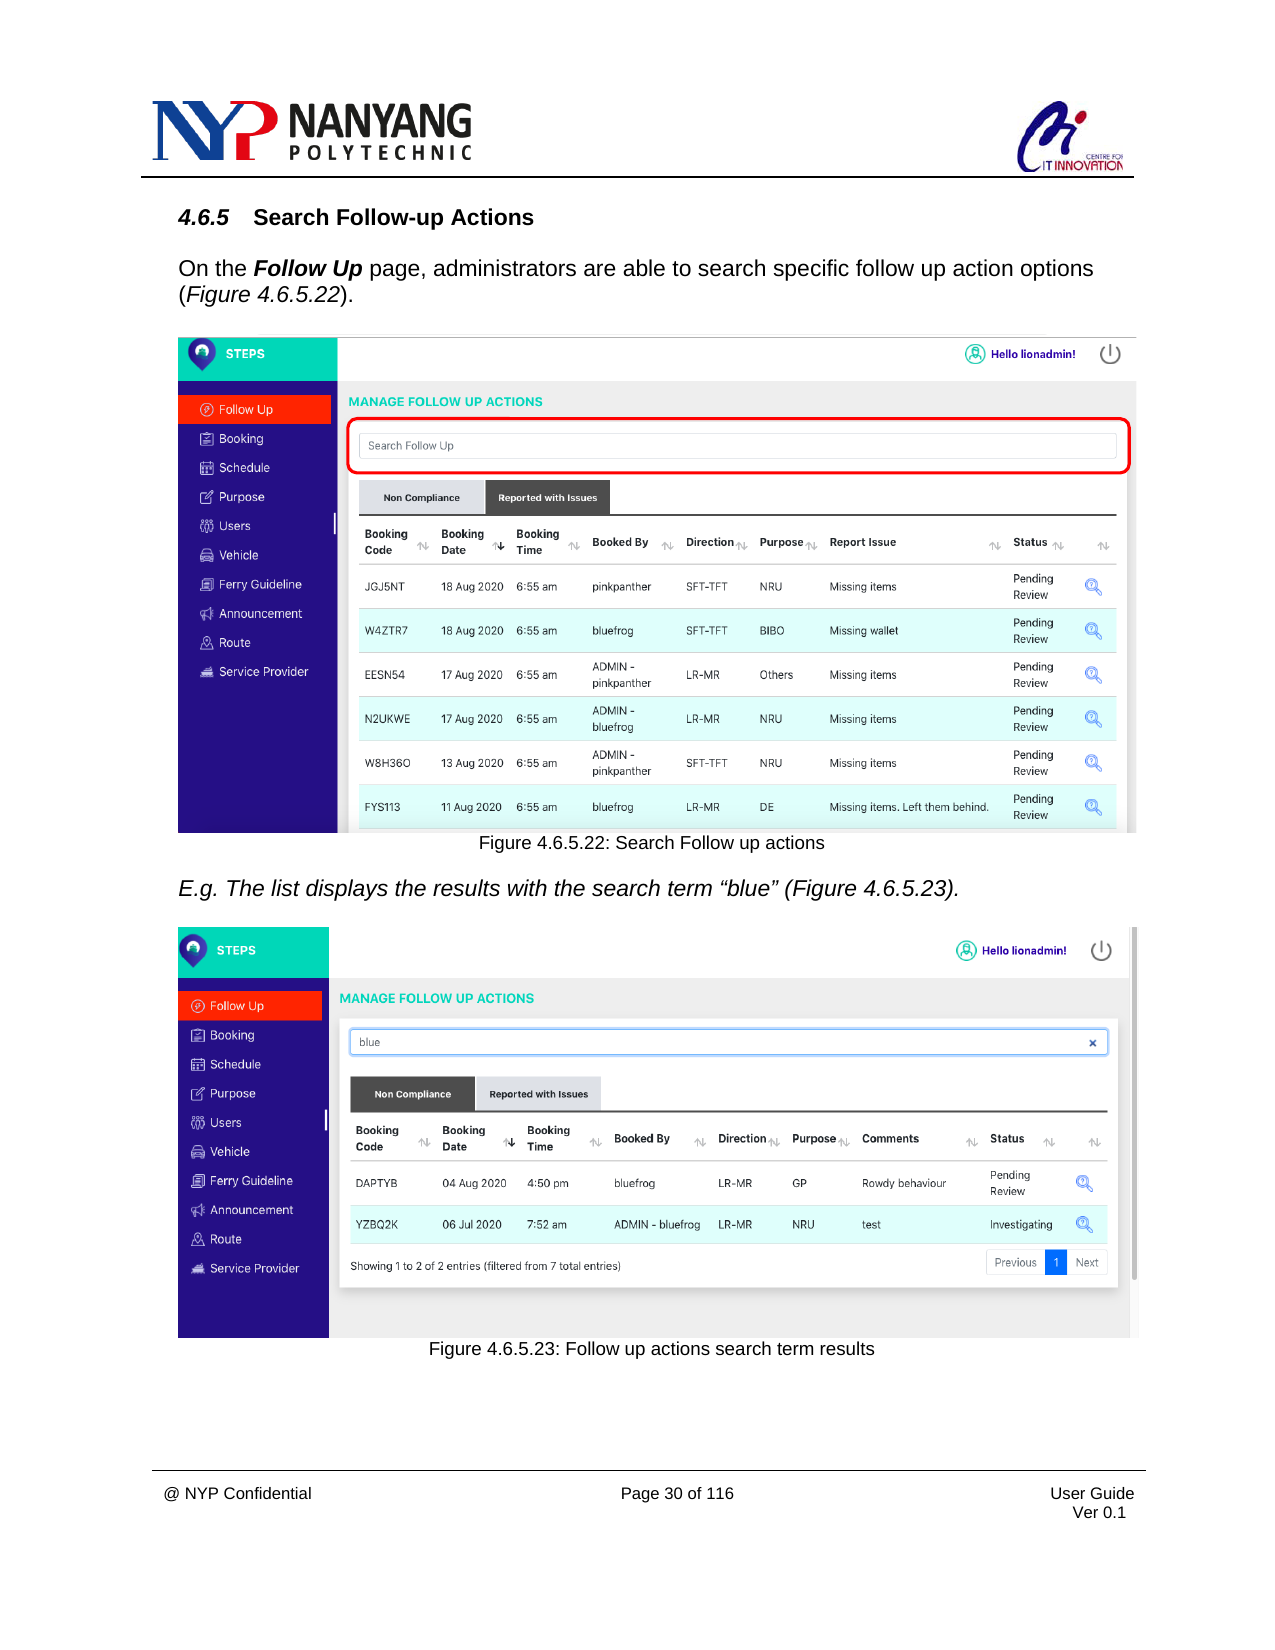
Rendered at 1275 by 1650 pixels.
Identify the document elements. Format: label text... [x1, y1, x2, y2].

picture [178, 334, 1137, 833]
subtitle Search Follow-up Actions [178, 204, 1125, 230]
picture [152, 101, 471, 160]
picture [178, 927, 1139, 1338]
